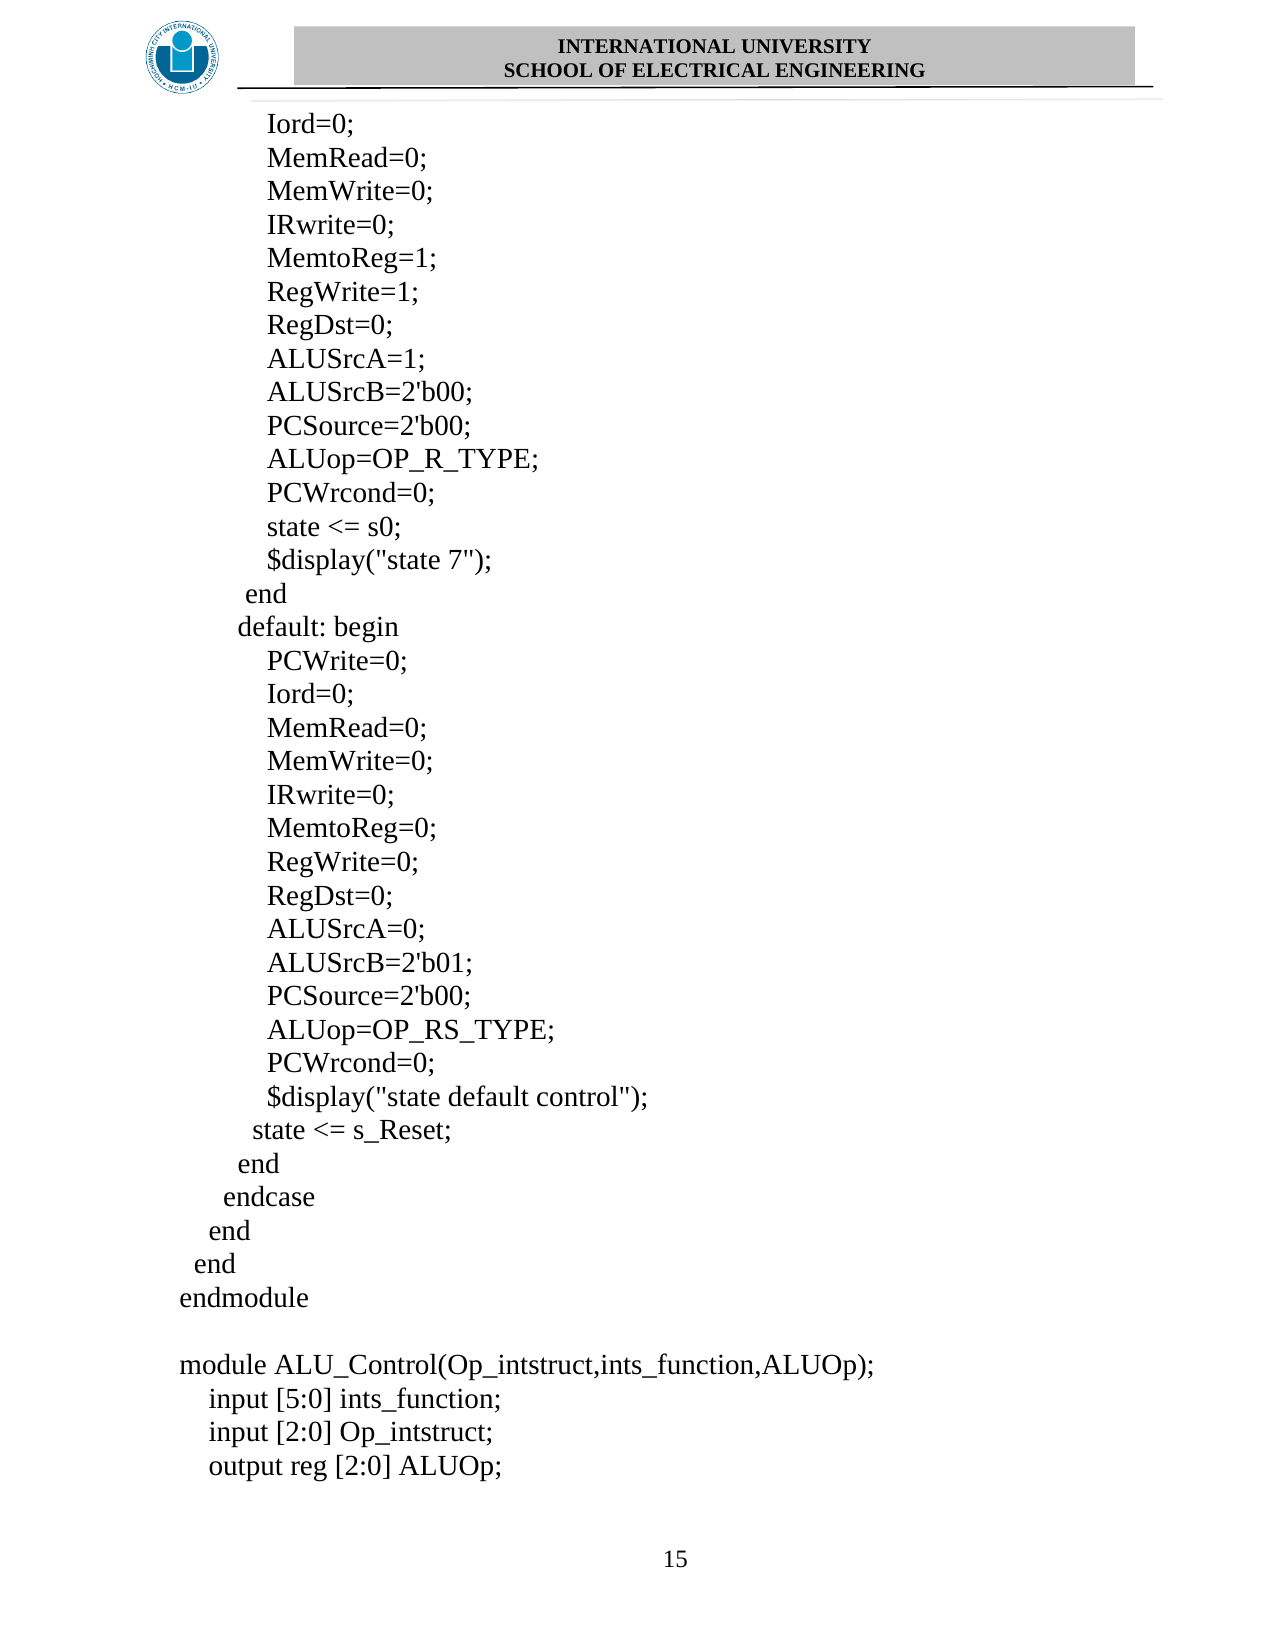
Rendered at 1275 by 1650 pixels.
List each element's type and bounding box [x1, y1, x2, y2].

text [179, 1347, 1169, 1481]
picture [144, 19, 219, 95]
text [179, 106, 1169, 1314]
